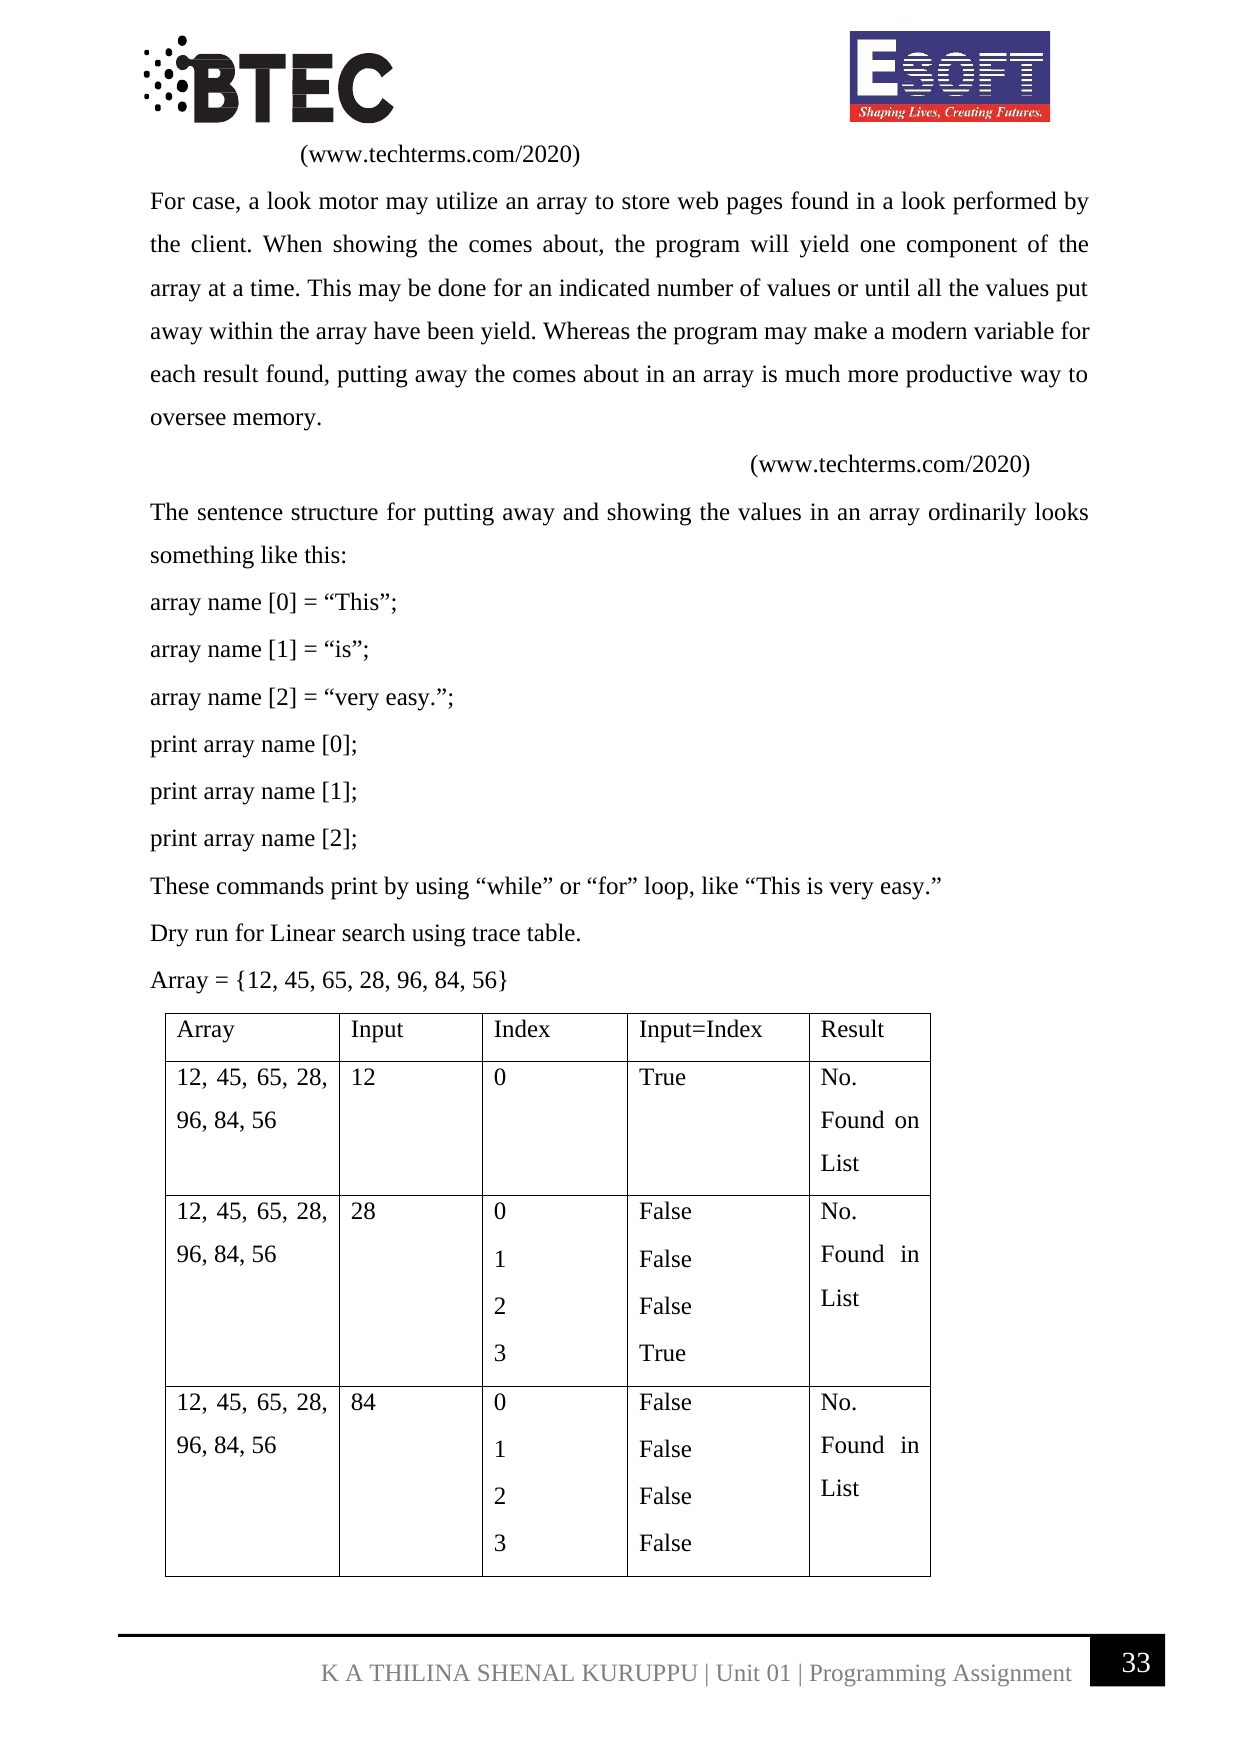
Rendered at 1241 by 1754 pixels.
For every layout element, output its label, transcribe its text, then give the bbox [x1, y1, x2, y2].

table_header Result [810, 1014, 930, 1061]
text array name [2] = “very easy.”; [150, 682, 1090, 710]
table_cell 0 1 2 3 [483, 1196, 627, 1386]
text For case, a look motor may utilize an array to store web pages found in a look performed by the client. When showing the comes about, the program will yield one component of the array at a time. This may be done for an indicated number of values or until all the values put away within the array have been yield. Whereas the program may make a modern variable for each result found, putting away the comes about in an array is much more productive way to oversee memory. [150, 186, 1090, 431]
picture [849, 31, 1051, 104]
table_cell 0 1 2 3 4 5 [483, 1387, 627, 1576]
text Dry run for Linear search using trace table. [150, 918, 1090, 947]
table_cell 12 [340, 1062, 482, 1195]
text These commands print by using “while” or “for” loop, like “This is very easy.” [150, 871, 1090, 899]
text (www.techterms.com/2020) [150, 104, 1090, 168]
table_cell 0 [483, 1062, 627, 1195]
text array name [0] = “This”; [150, 587, 1090, 616]
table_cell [166, 1387, 339, 1576]
table_header Input [340, 1014, 482, 1061]
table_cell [628, 1387, 809, 1576]
text print array name [2]; [150, 823, 1090, 852]
table_cell 28 [340, 1196, 482, 1386]
table_cell 12, 45, 65, 28, 96, 84, 56 [166, 1196, 339, 1386]
table_cell 84 [340, 1387, 482, 1576]
text (www.techterms.com/2020) [150, 449, 1090, 478]
table_cell No. Found in List [810, 1387, 930, 1576]
text print array name [1]; [150, 776, 1090, 805]
table_cell 12, 45, 65, 28, 96, 84, 56 [166, 1062, 339, 1195]
text print array name [0]; [150, 729, 1090, 758]
text The sentence structure for putting away and showing the values in an array ordinarily looks something like this: [150, 497, 1090, 568]
table_header Array [166, 1014, 339, 1061]
table_header Input=Index [628, 1014, 809, 1061]
text array name [1] = “is”; [150, 634, 1090, 663]
table_cell True [628, 1062, 809, 1195]
table_cell No. Found in List [810, 1196, 930, 1386]
table_header Index [483, 1014, 627, 1061]
table_cell False False False True [628, 1196, 809, 1386]
text Array = {12, 45, 65, 28, 96, 84, 56} [150, 965, 1090, 994]
table_cell No. Found on List [810, 1062, 930, 1195]
